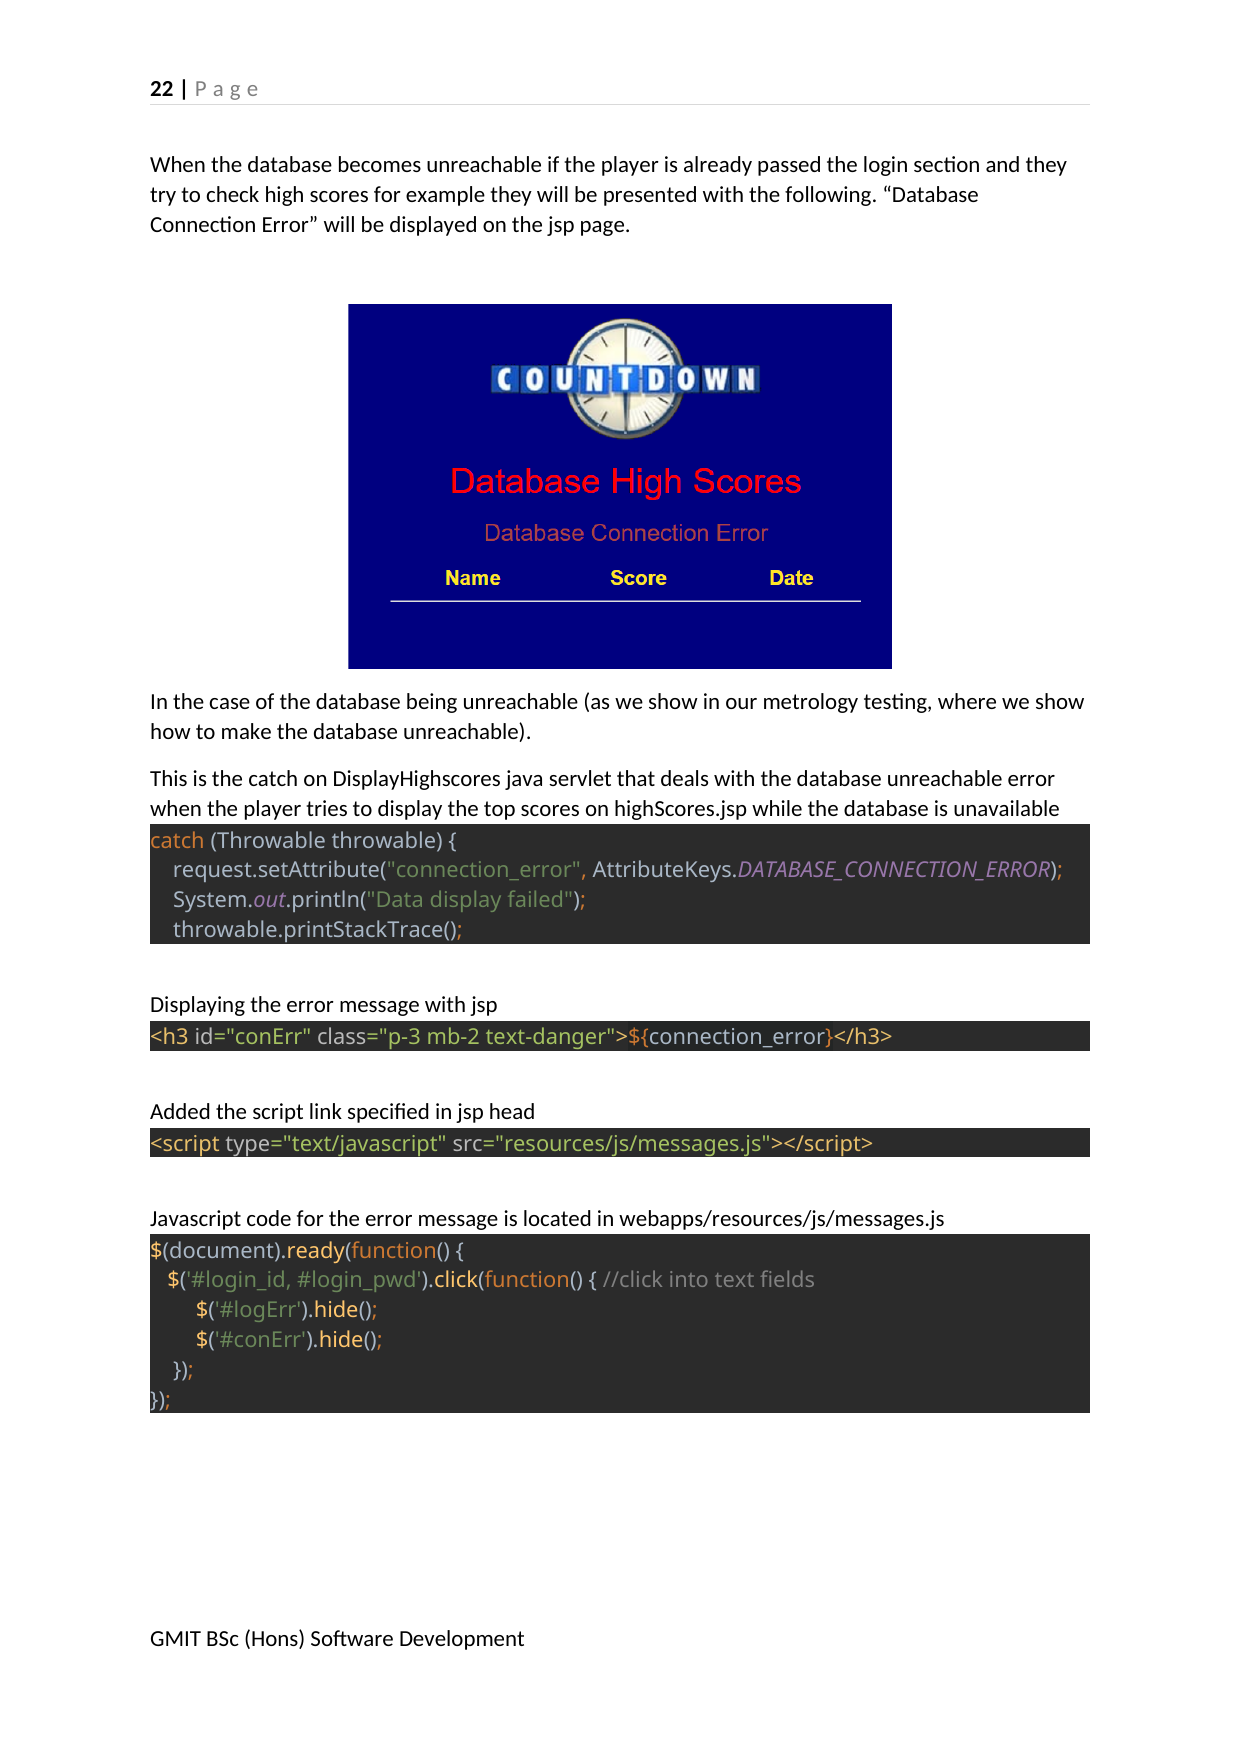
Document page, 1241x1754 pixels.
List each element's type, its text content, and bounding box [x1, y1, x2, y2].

text <h3 id="conErr" class="p-3 mb-2 text-danger">${connection_error}</h3> [150, 1021, 628, 1051]
text catch (Throwable throwable) { request.setAttribute("connection_error", AttributeKeys.DATABASE_CONNECTION_ERROR); System.out.println("Data display failed"); throwable.printStackTrace(); [150, 824, 1090, 944]
text In the case of the database being unreachable (as we show in our metrology testing, where we show how to make the database unreachable). [150, 687, 1090, 745]
text <h3 id="conErr" class="p-3 mb-2 text-danger">${connection_error}</h3> [833, 1021, 1090, 1051]
picture [348, 304, 892, 669]
text Added the script link specified in jsp head [150, 1097, 1090, 1126]
text <script type="text/javascript" src="resources/js/messages.js"></script> [150, 1128, 1090, 1157]
text This is the catch on DisplayHighscores java servlet that deals with the database unreachable error when the player tries to display the top scores on highScores.jsp while the database is unavailable [150, 764, 1090, 822]
text $(document).ready(function() { $('#login_id, #login_pwd').click(function() { //click into text fields $('#logErr').hide(); $('#conErr').hide(); }); }); [150, 1234, 1090, 1413]
text When the database becomes unreachable if the player is already passed the login section and they try to check high scores for example they will be presented with the following. “Database Connection Error” will be displayed on the jsp page. [150, 150, 1090, 238]
text Displaying the error message with jsp [150, 991, 1090, 1019]
text Javascript code for the error message is located in webapps/resources/js/messages.js [150, 1204, 1090, 1232]
